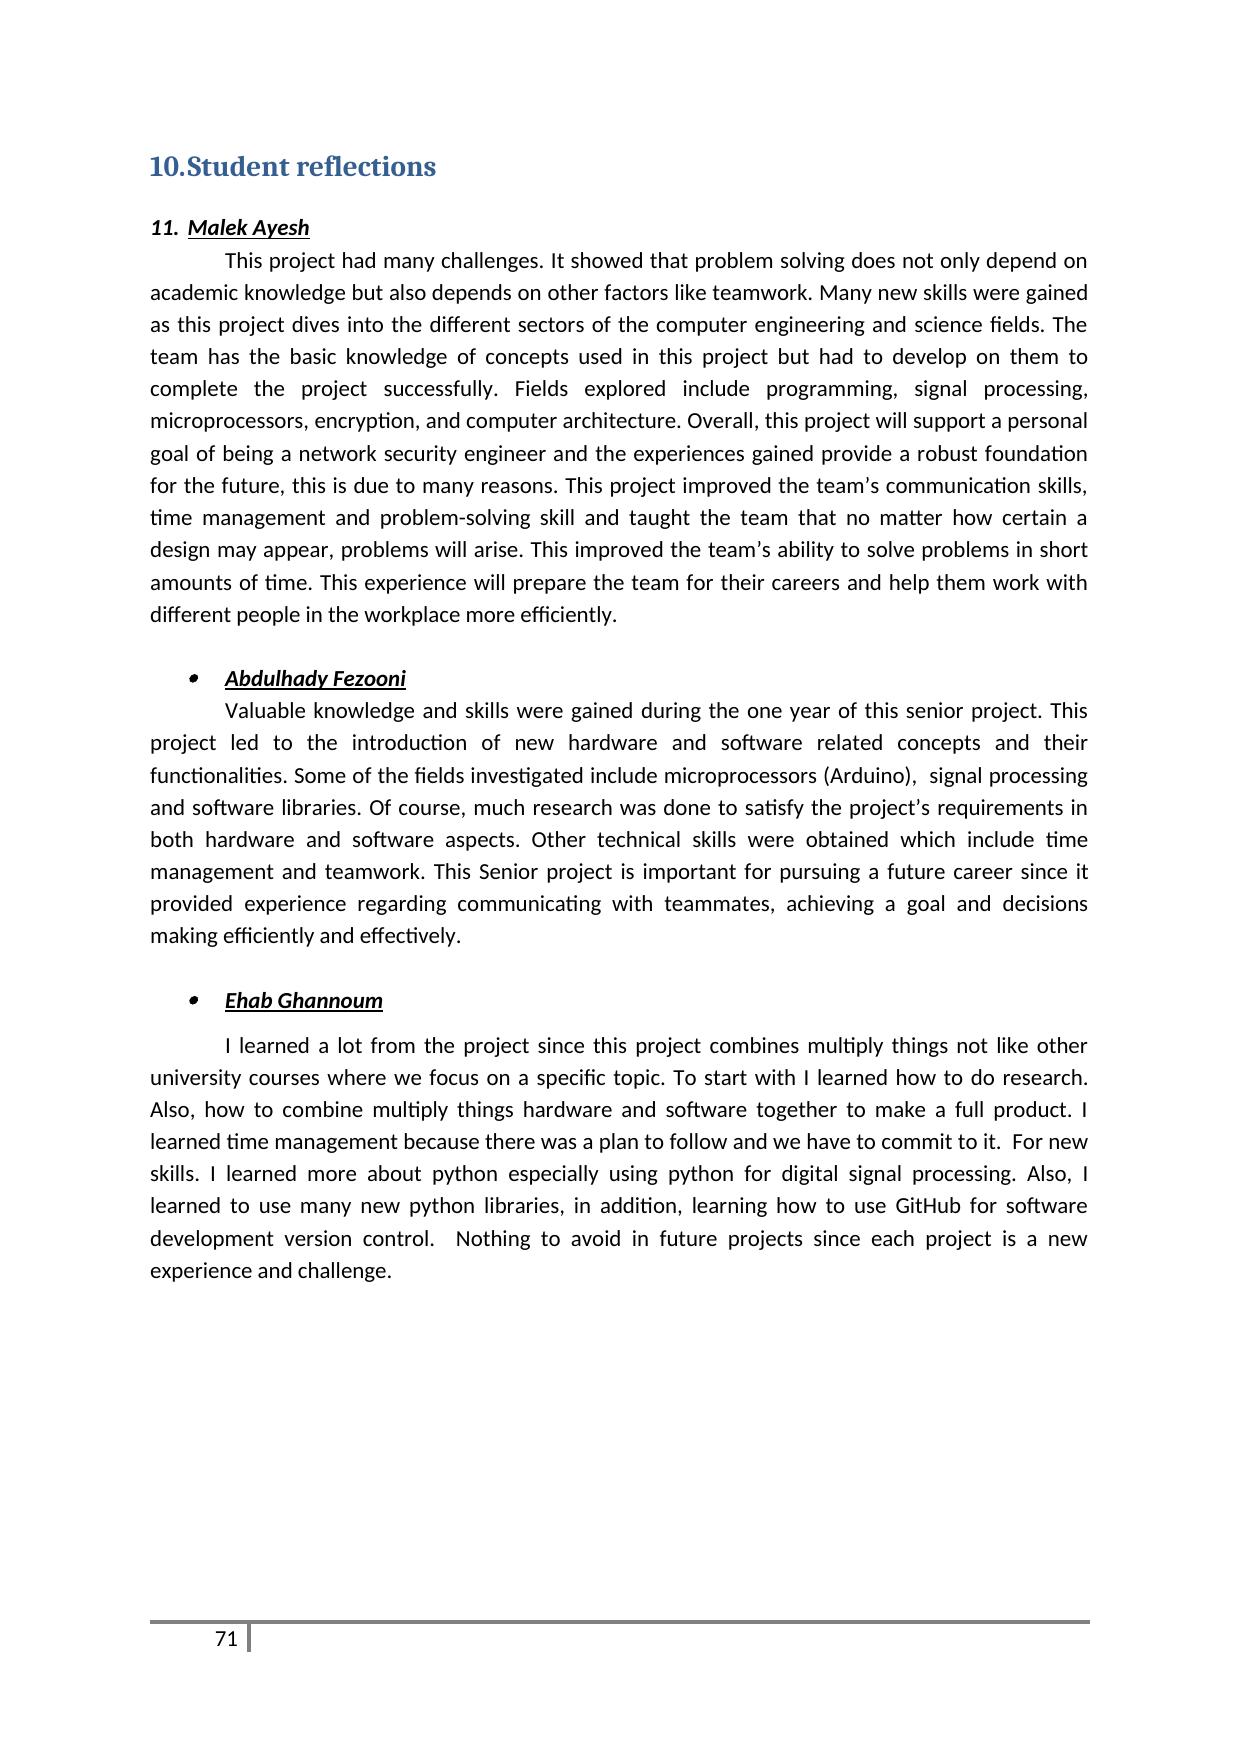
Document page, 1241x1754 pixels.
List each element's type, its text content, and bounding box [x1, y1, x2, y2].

subtitle Student reflections [150, 150, 1090, 183]
text I learned a lot from the project since this project combines multiply things not like other university courses where we focus on a specific topic. To start with I learned how to do research. Also, how to combine multiply things hardware and software together to make a full product. I learned time management because there was a plan to follow and we have to commit to it. For new skills. I learned more about python especially using python for digital signal processing. Also, I learned to use many new python libraries, in addition, learning how to use GitHub for software development version control. Nothing to avoid in future projects since each project is a new experience and challenge. [150, 1031, 1090, 1284]
list Abdulhady Fezooni [187, 664, 1090, 692]
list Malek Ayesh [150, 213, 1090, 242]
list This project had many challenges. It showed that problem solving does not only depend on academic knowledge but also depends on other factors like teamwork. Many new skills were gained as this project dives into the different sectors of the computer engineering and science fields. The team has the basic knowledge of concepts used in this project but had to develop on them to complete the project successfully. Fields explored include programming, signal processing, microprocessors, encryption, and computer architecture. Overall, this project will support a personal goal of being a network security engineer and the experiences gained provide a robust foundation for the future, this is due to many reasons. This project improved the team’s communication skills, time management and problem-solving skill and taught the team that no matter how certain a design may appear, problems will arise. This improved the team’s ability to solve problems in short amounts of time. This experience will prepare the team for their careers and help them work with different people in the workplace more efficiently. [150, 246, 1090, 628]
list Ehab Ghannoum [187, 986, 1090, 1014]
list Valuable knowledge and skills were gained during the one year of this senior project. This project led to the introduction of new hardware and software related concepts and their functionalities. Some of the fields investigated include microprocessors (Arduino), signal processing and software libraries. Of course, much research was done to satisfy the project’s requirements in both hardware and software aspects. Other technical skills were obtained which include time management and teamwork. This Senior project is important for pursuing a future career since it provided experience regarding communicating with teammates, achieving a goal and decisions making efficiently and effectively. [150, 696, 1090, 950]
